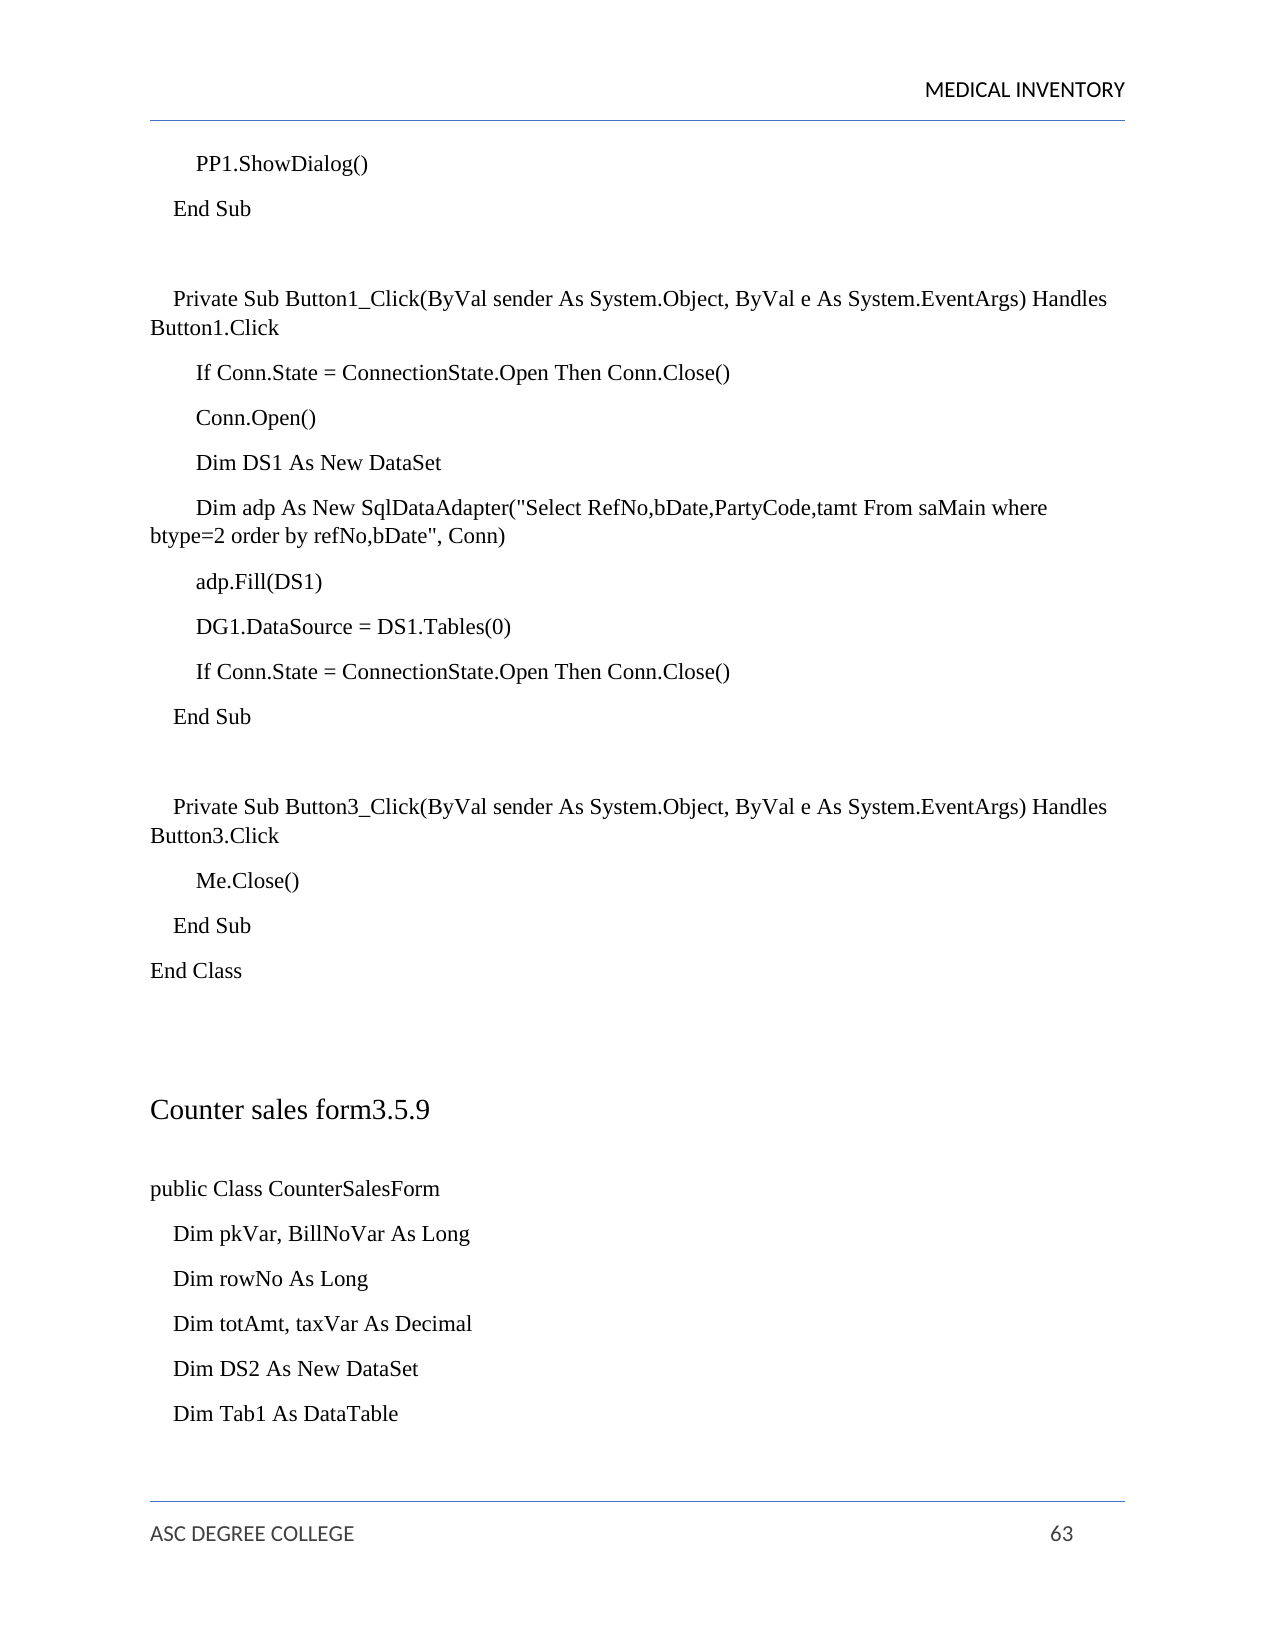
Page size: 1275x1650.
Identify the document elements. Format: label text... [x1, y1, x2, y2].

text Dim totAmt, taxVar As Decimal [150, 1310, 1125, 1337]
text Dim rowNo As Long [150, 1265, 1125, 1291]
text Private Sub Button1_Click(ByVal sender As System.Object, ByVal e As System.EventArgs) Handles Button1.Click [150, 285, 1125, 340]
text Dim pkVar, BillNoVar As Long [150, 1220, 1125, 1246]
text Me.Close() [150, 867, 1125, 893]
text DG1.DataSource = DS1.Tables(0) [150, 613, 1125, 639]
text If Conn.State = ConnectionState.Open Then Conn.Close() [150, 658, 1125, 684]
text Dim adp As New SqlDataAdapter("Select RefNo,bDate,PartyCode,tamt From saMain where btype=2 order by refNo,bDate", Conn) [150, 494, 1125, 549]
text Counter sales form3.5.9 [150, 1092, 1125, 1156]
text adp.Fill(DS1) [150, 568, 1125, 594]
text PP1.ShowDialog() [150, 150, 1125, 176]
text End Sub [150, 195, 1125, 221]
text End Sub [150, 912, 1125, 938]
text Dim Tab1 As DataTable [150, 1400, 1125, 1427]
text If Conn.State = ConnectionState.Open Then Conn.Close() [150, 359, 1125, 385]
text Private Sub Button3_Click(ByVal sender As System.Object, ByVal e As System.EventArgs) Handles Button3.Click [150, 793, 1125, 848]
text Conn.Open() [150, 404, 1125, 430]
text End Class [150, 957, 1125, 983]
text Dim DS2 As New DataSet [150, 1355, 1125, 1382]
text public Class CounterSalesForm [150, 1175, 1125, 1201]
text End Sub [150, 703, 1125, 729]
text Dim DS1 As New DataSet [150, 449, 1125, 475]
